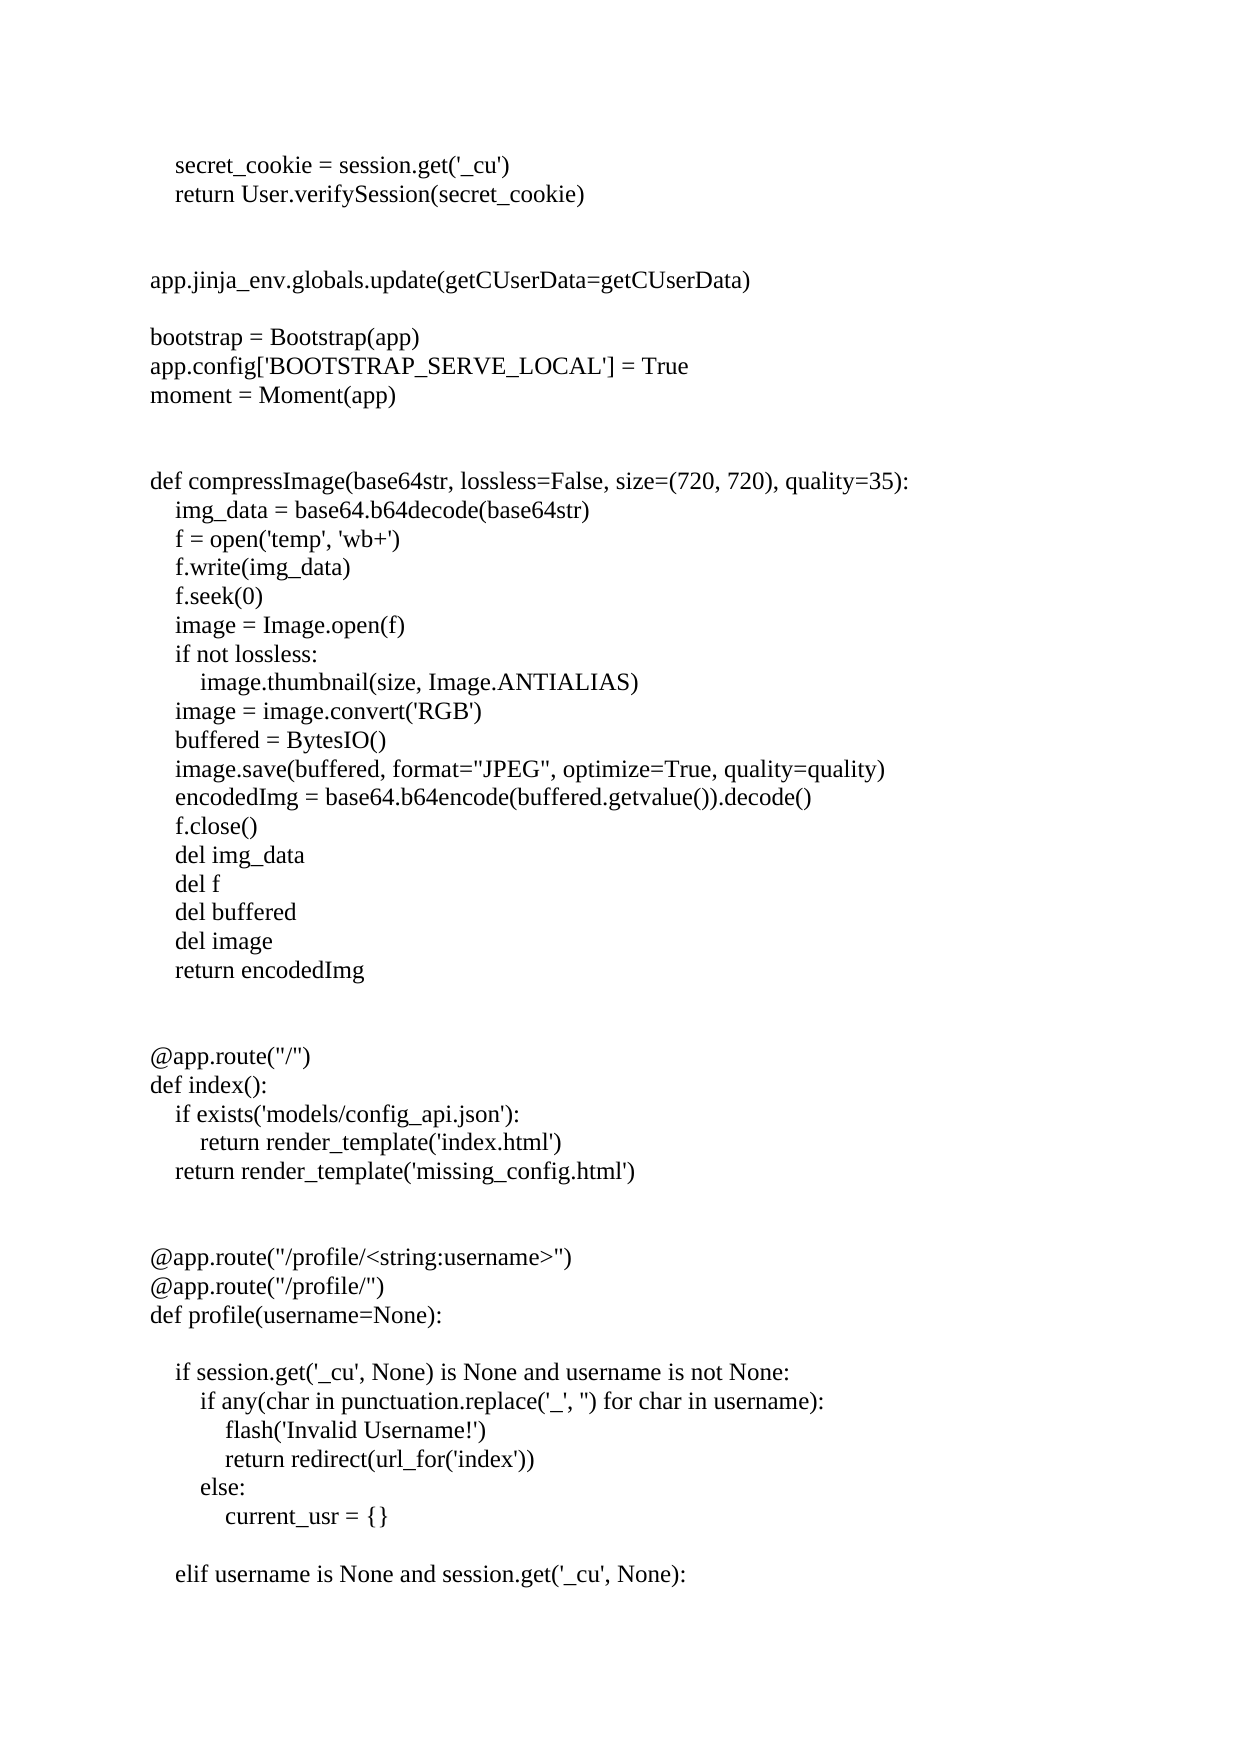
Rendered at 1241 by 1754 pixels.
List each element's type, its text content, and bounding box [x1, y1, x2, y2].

text return User.verifySession(secret_cookie) [150, 179, 1090, 207]
text del image [150, 926, 1090, 955]
text f.close() [150, 811, 1090, 840]
text moment = Moment(app) [150, 380, 1090, 409]
text app.jinja_env.globals.update(getCUserData=getCUserData) [150, 265, 1090, 294]
text f.write(img_data) [150, 552, 1090, 581]
text del buffered [150, 897, 1090, 926]
text if session.get('_cu', None) is None and username is not None: [150, 1357, 1090, 1386]
text bootstrap = Bootstrap(app) [150, 322, 1090, 351]
text del img_data [150, 840, 1090, 869]
text flash('Invalid Username!') [150, 1415, 1090, 1444]
text f = open('temp', 'wb+') [150, 524, 1090, 552]
text elif username is None and session.get('_cu', None): [150, 1559, 1090, 1587]
text buffered = BytesIO() [150, 725, 1090, 754]
text image.thumbnail(size, Image.ANTIALIAS) [150, 667, 1090, 696]
text image = image.convert('RGB') [150, 696, 1090, 725]
text encodedImg = base64.b64encode(buffered.getvalue()).decode() [150, 782, 1090, 811]
text if exists('models/config_api.json'): [150, 1099, 1090, 1127]
text current_usr = {} [150, 1501, 1090, 1530]
text def index(): [150, 1070, 1090, 1099]
text @app.route("/profile/<string:username>") [150, 1242, 1090, 1271]
text del f [150, 869, 1090, 897]
text image = Image.open(f) [150, 610, 1090, 639]
text image.save(buffered, format="JPEG", optimize=True, quality=quality) [150, 754, 1090, 782]
text def profile(username=None): [150, 1300, 1090, 1329]
text if any(char in punctuation.replace('_', '') for char in username): [150, 1386, 1090, 1415]
text @app.route("/profile/") [150, 1271, 1090, 1300]
text secret_cookie = session.get('_cu') [150, 150, 1090, 179]
text f.seek(0) [150, 581, 1090, 610]
text img_data = base64.b64decode(base64str) [150, 495, 1090, 524]
text return render_template('missing_config.html') [150, 1156, 1090, 1185]
text return redirect(url_for('index')) [150, 1444, 1090, 1472]
text return render_template('index.html') [150, 1127, 1090, 1156]
text def compressImage(base64str, lossless=False, size=(720, 720), quality=35): [150, 466, 1090, 495]
text else: [150, 1472, 1090, 1501]
text @app.route("/") [150, 1041, 1090, 1070]
text if not lossless: [150, 639, 1090, 667]
text return encodedImg [150, 955, 1090, 984]
text app.config['BOOTSTRAP_SERVE_LOCAL'] = True [150, 351, 1090, 380]
